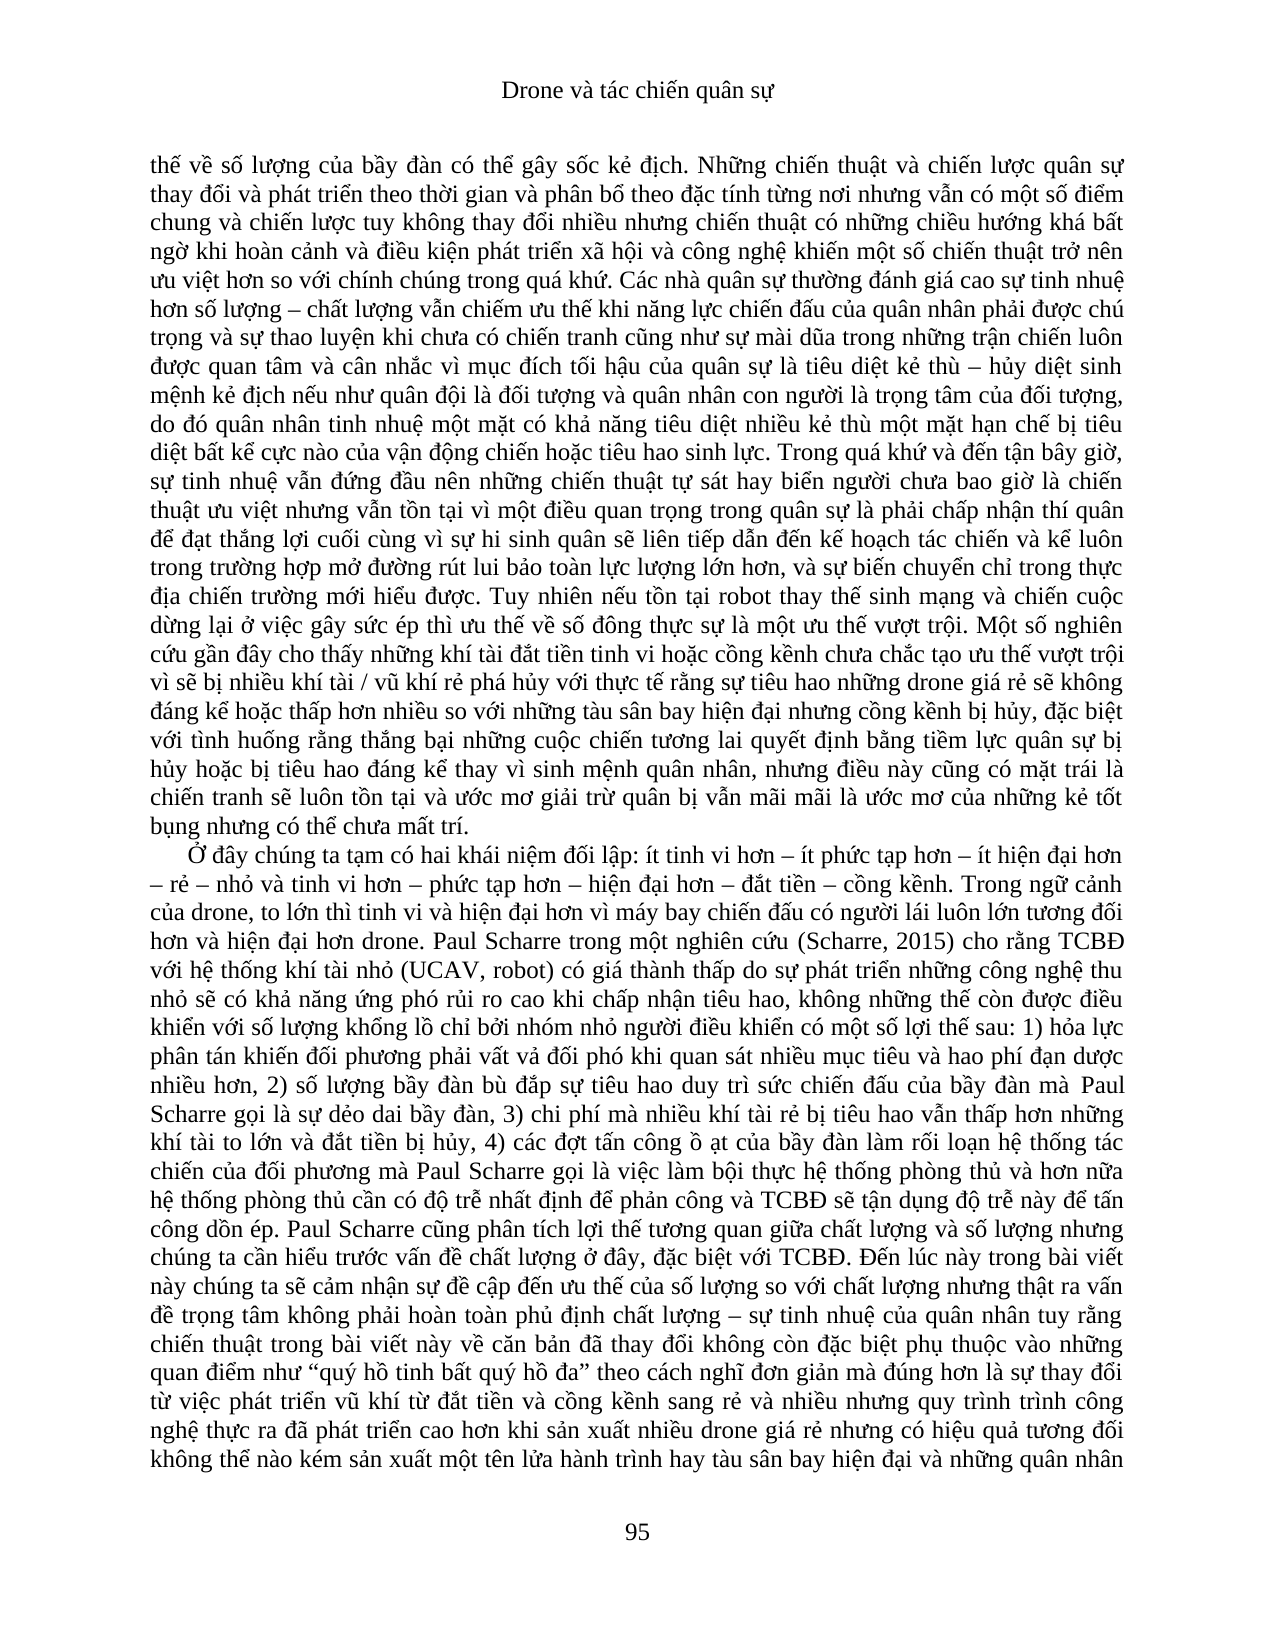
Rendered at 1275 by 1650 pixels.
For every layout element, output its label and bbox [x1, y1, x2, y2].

text [150, 840, 1125, 1472]
text [150, 150, 1125, 840]
